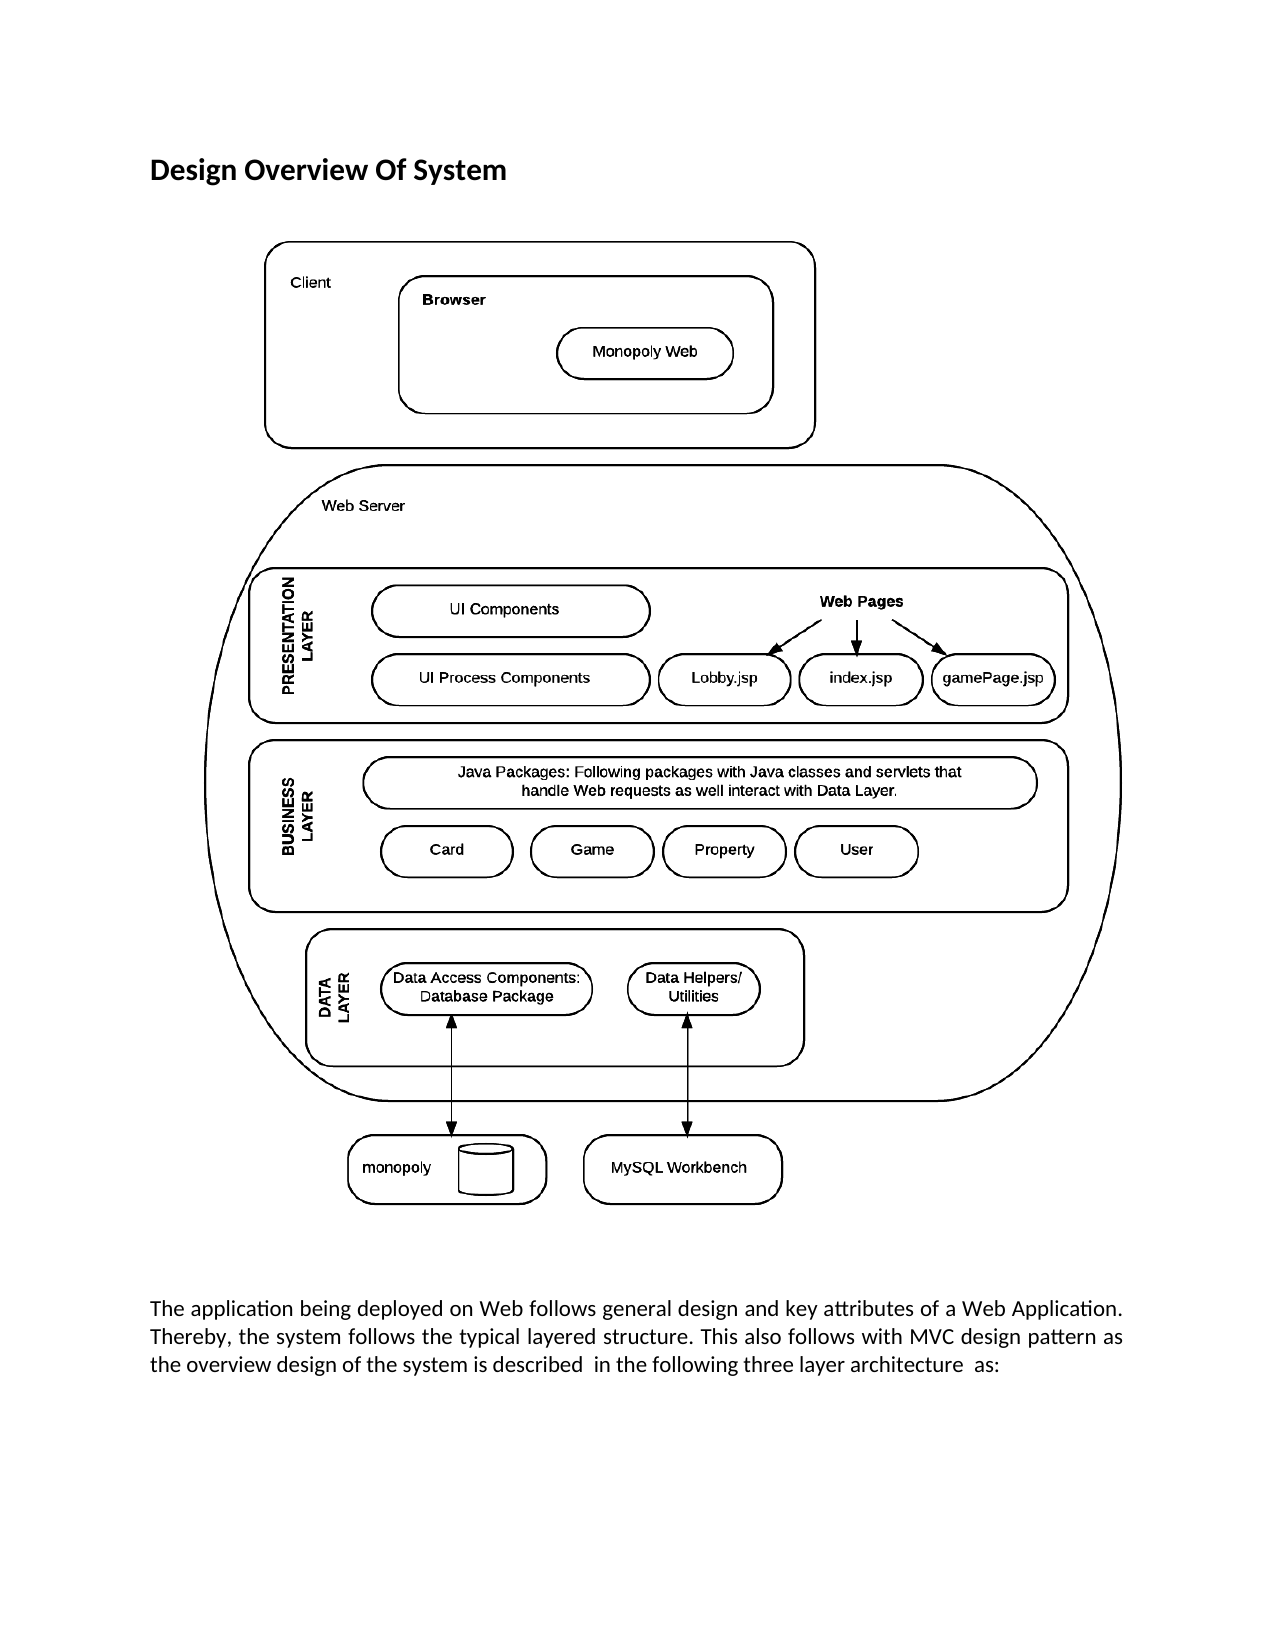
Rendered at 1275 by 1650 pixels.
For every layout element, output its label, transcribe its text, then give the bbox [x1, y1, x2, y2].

text Design Overview Of System [150, 150, 1125, 188]
picture [150, 216, 1162, 1238]
text The application being deployed on Web follows general design and key attributes of a Web Application. Thereby, the system follows the typical layered structure. This also follows with MVC design pattern as the overview design of the system is described in the following three layer architecture as: [150, 1294, 1125, 1378]
